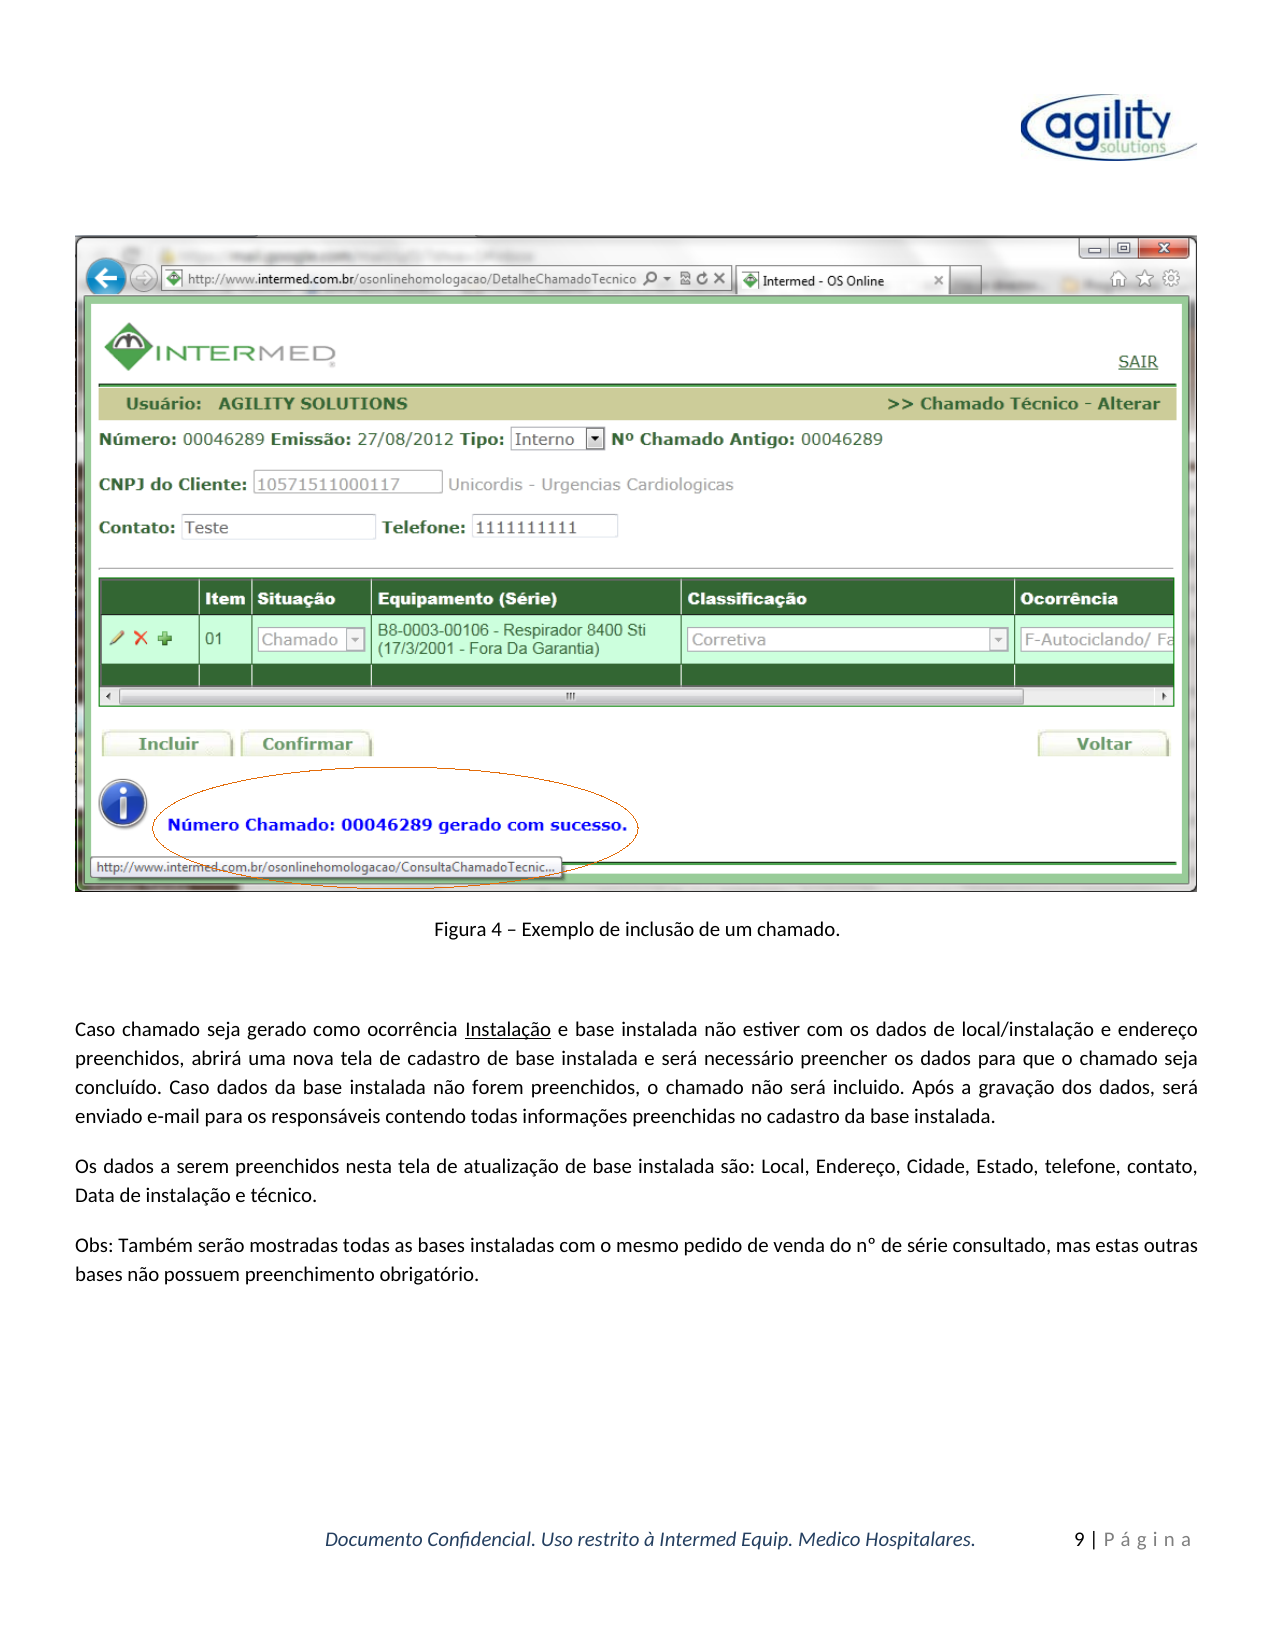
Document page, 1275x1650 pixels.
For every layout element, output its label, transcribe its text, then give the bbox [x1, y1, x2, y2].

text Figura 4 – Exemplo de inclusão de um chamado. [75, 916, 1200, 941]
picture [1020, 94, 1198, 161]
picture [75, 235, 1197, 892]
text Os dados a serem preenchidos nesta tela de atualização de base instalada são: Local, Endereço, Cidade, Estado, telefone, contato, Data de instalação e técnico. [75, 1153, 1200, 1208]
text Obs: Também serão mostradas todas as bases instaladas com o mesmo pedido de venda do nº de série consultado, mas estas outras bases não possuem preenchimento obrigatório. [75, 1232, 1200, 1287]
text Caso chamado seja gerado como ocorrência Instalação e base instalada não estiver com os dados de local/instalação e endereço preenchidos, abrirá uma nova tela de cadastro de base instalada e será necessário preencher os dados para que o chamado seja concluído. Caso dados da base instalada não forem preenchidos, o chamado não será incluido. Após a gravação dos dados, será enviado e-mail para os responsáveis contendo todas informações preenchidas no cadastro da base instalada. [75, 1016, 1200, 1129]
